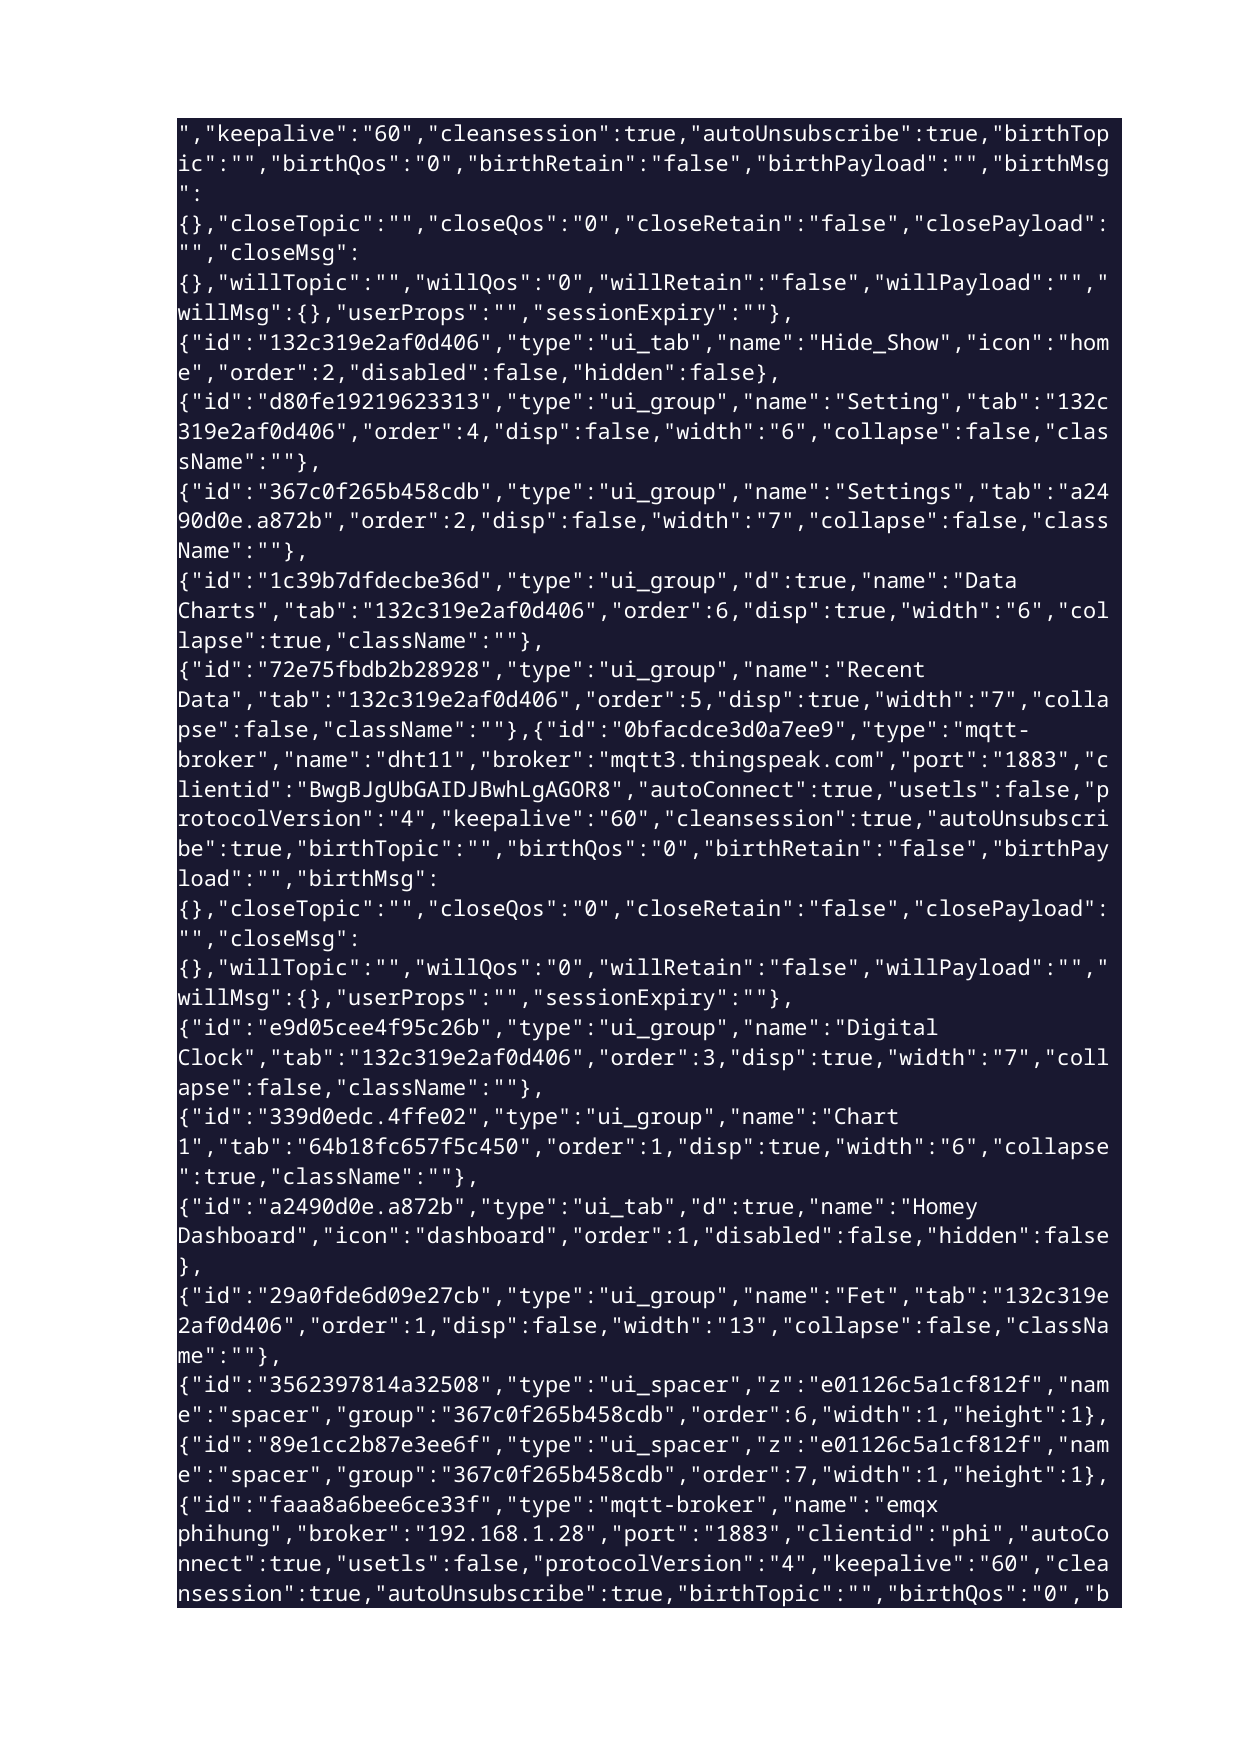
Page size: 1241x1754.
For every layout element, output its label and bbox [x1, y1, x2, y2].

text [177, 118, 1122, 1608]
